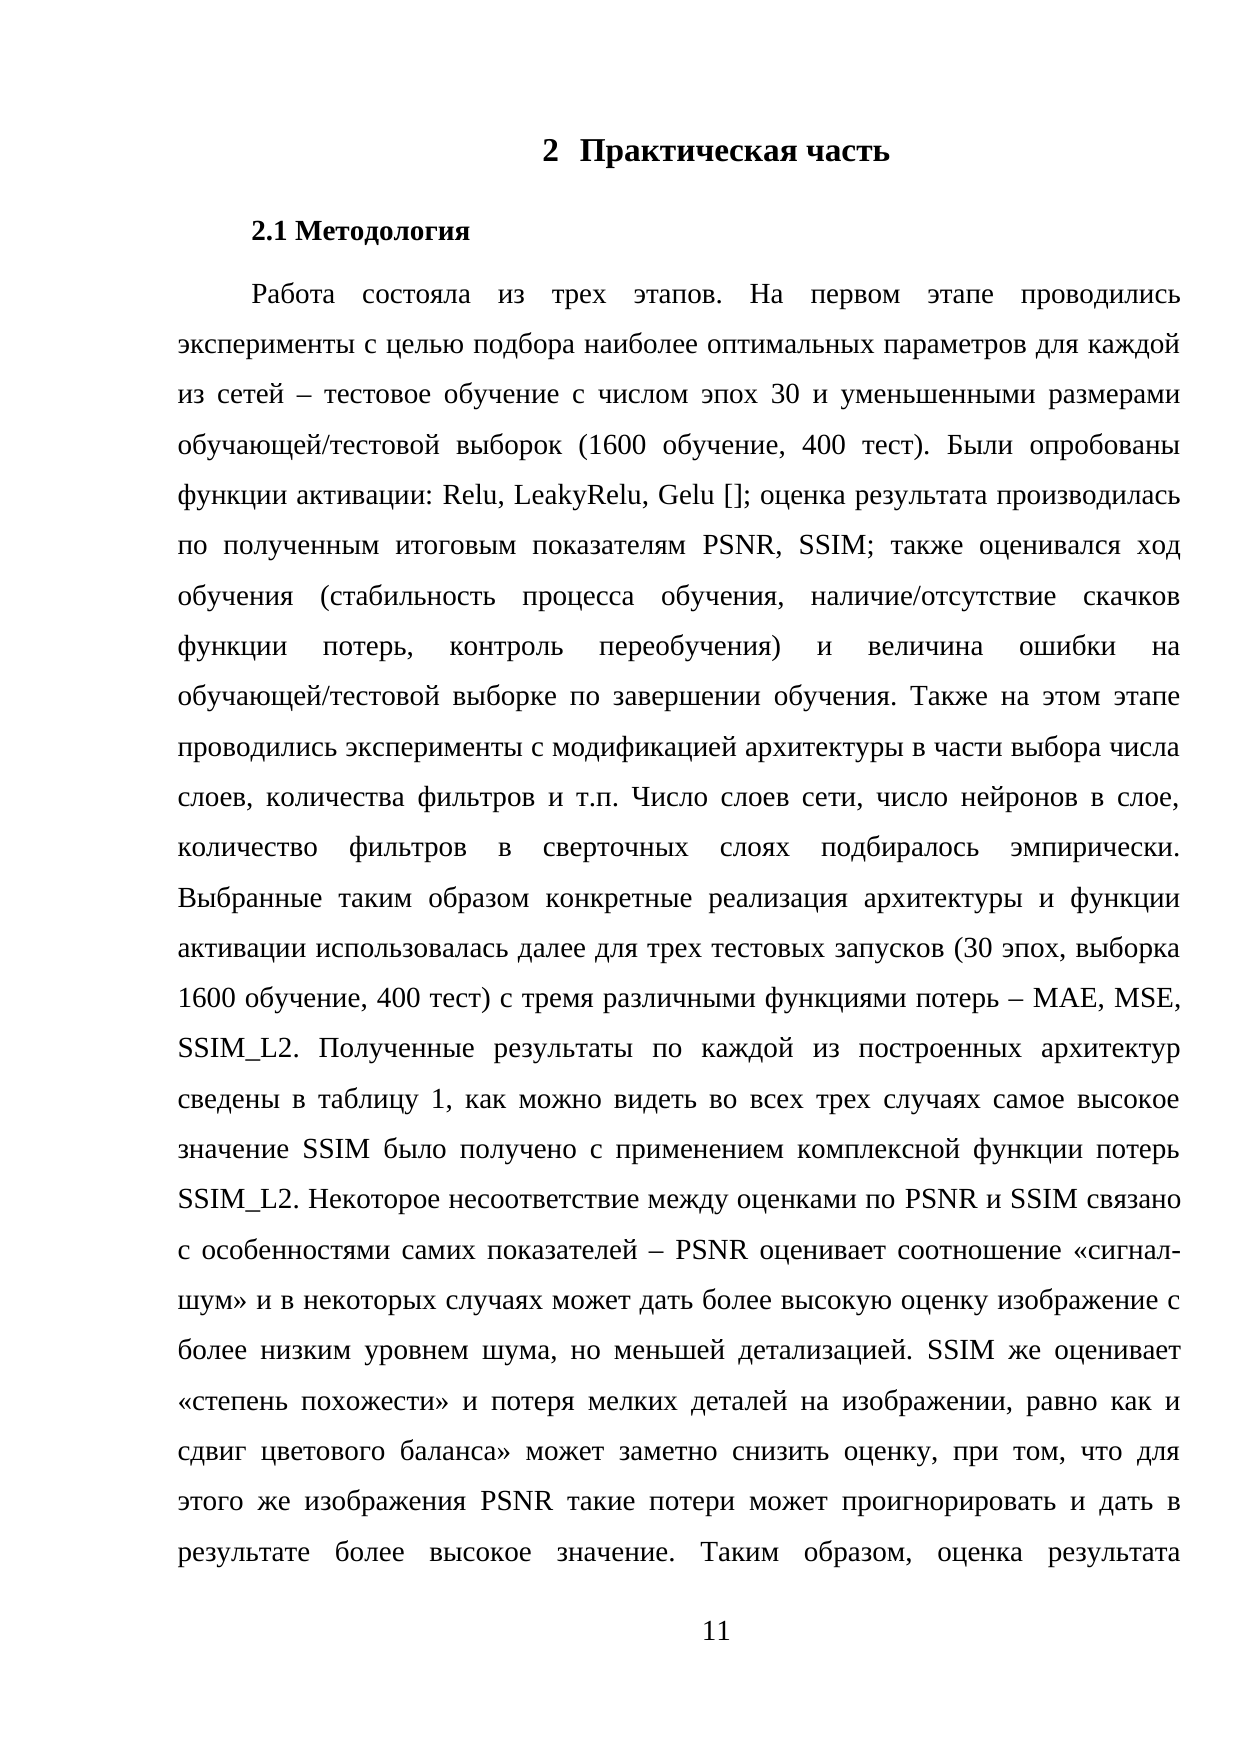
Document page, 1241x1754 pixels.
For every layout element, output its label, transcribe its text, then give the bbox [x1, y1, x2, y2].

subtitle Методология [251, 213, 1181, 247]
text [177, 276, 1181, 1567]
subtitle Практическая часть [251, 131, 1181, 169]
